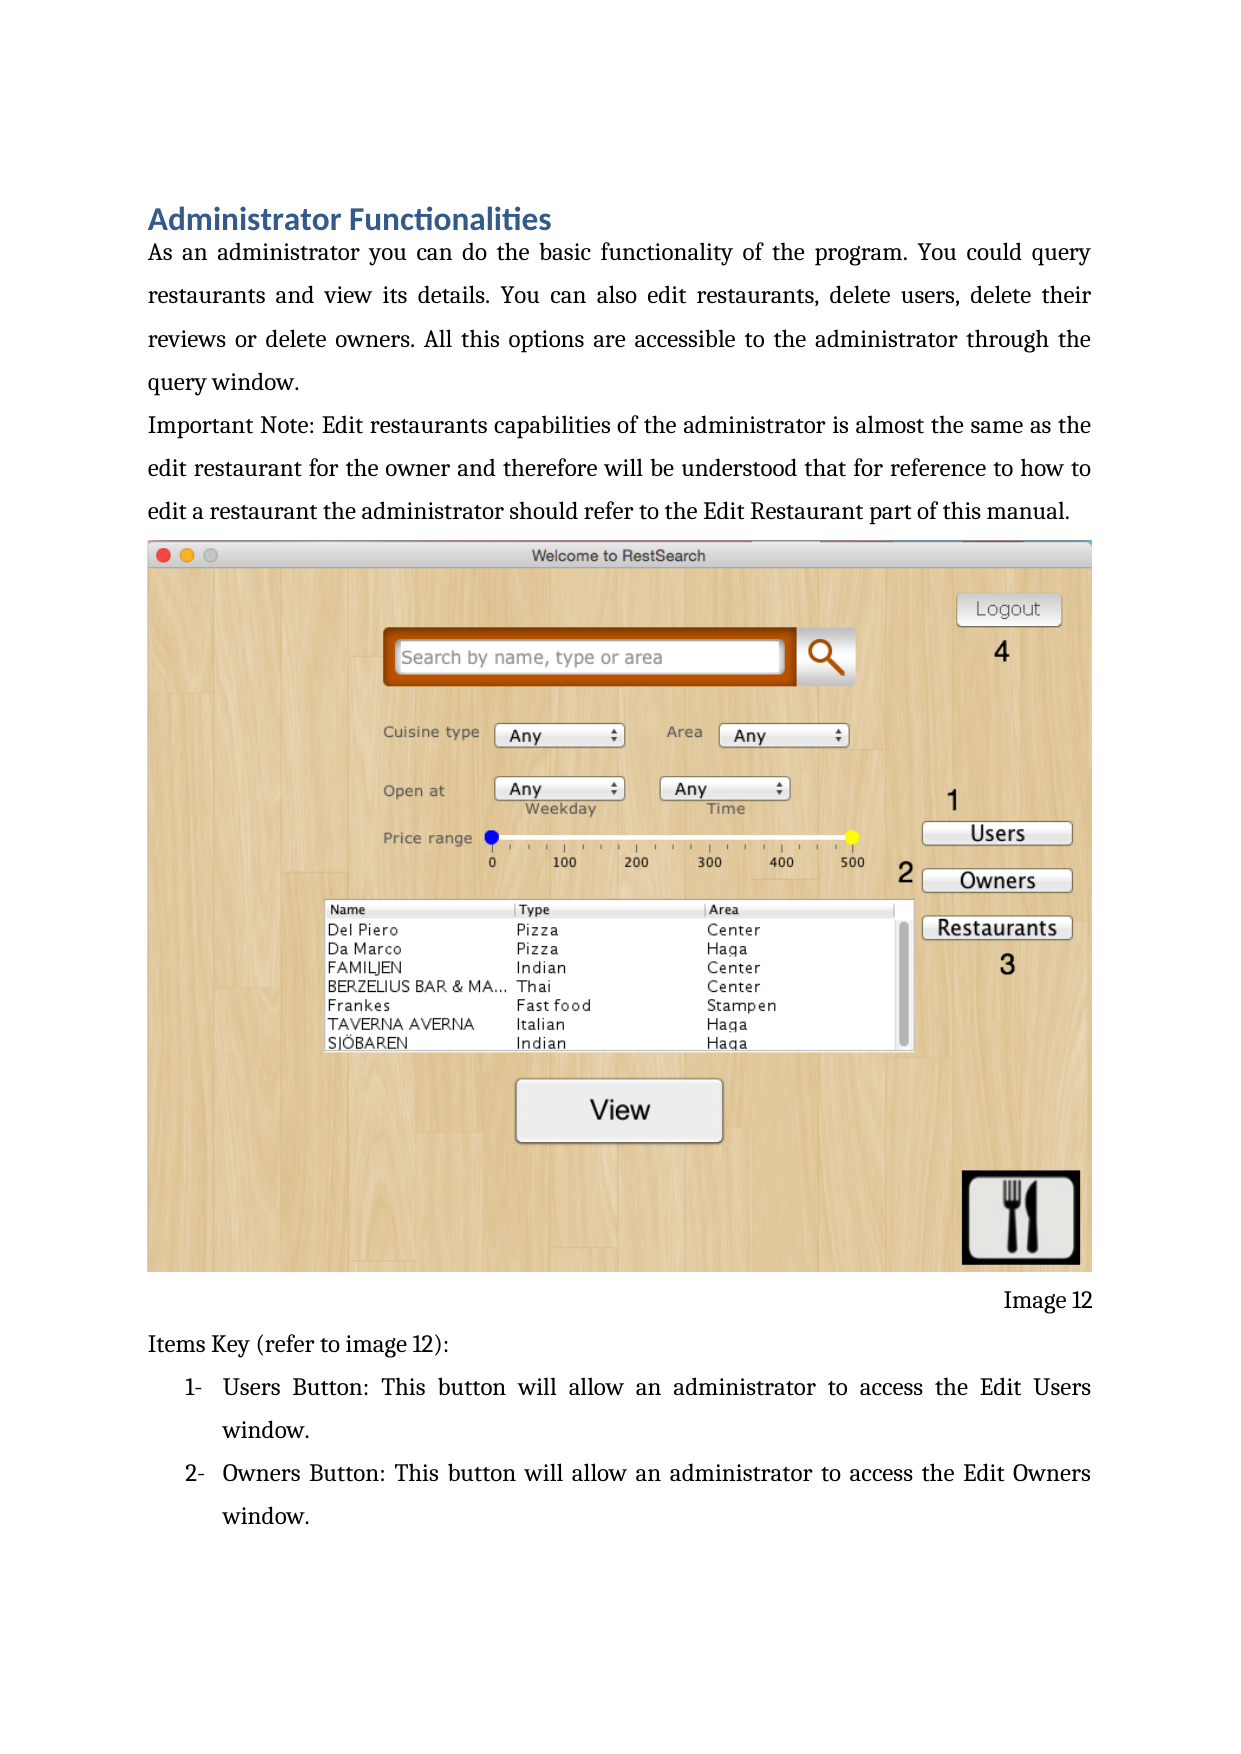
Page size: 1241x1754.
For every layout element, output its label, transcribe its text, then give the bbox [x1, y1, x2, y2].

subtitle Administrator Functionalities [148, 198, 1093, 238]
list Users Button: This button will allow an administrator to access the Edit Users window. [185, 1373, 1093, 1444]
text As an administrator you can do the basic functionality of the program. You could query restaurants and view its details. You can also edit restaurants, delete users, delete their reviews or delete owners. All this options are accessible to the administrator through the query window. [148, 238, 1093, 396]
picture [147, 540, 1092, 1272]
text Items Key (refer to image 12): [148, 1329, 1093, 1358]
text Important Note: Edit restaurants capabilities of the administrator is almost the same as the edit restaurant for the owner and therefore will be understood that for reference to how to edit a restaurant the administrator should refer to the Edit Restaurant part of this manual. [148, 411, 1093, 526]
list Owners Button: This button will allow an administrator to access the Edit Owners window. [185, 1459, 1093, 1531]
text Image 12 [148, 1286, 1093, 1315]
